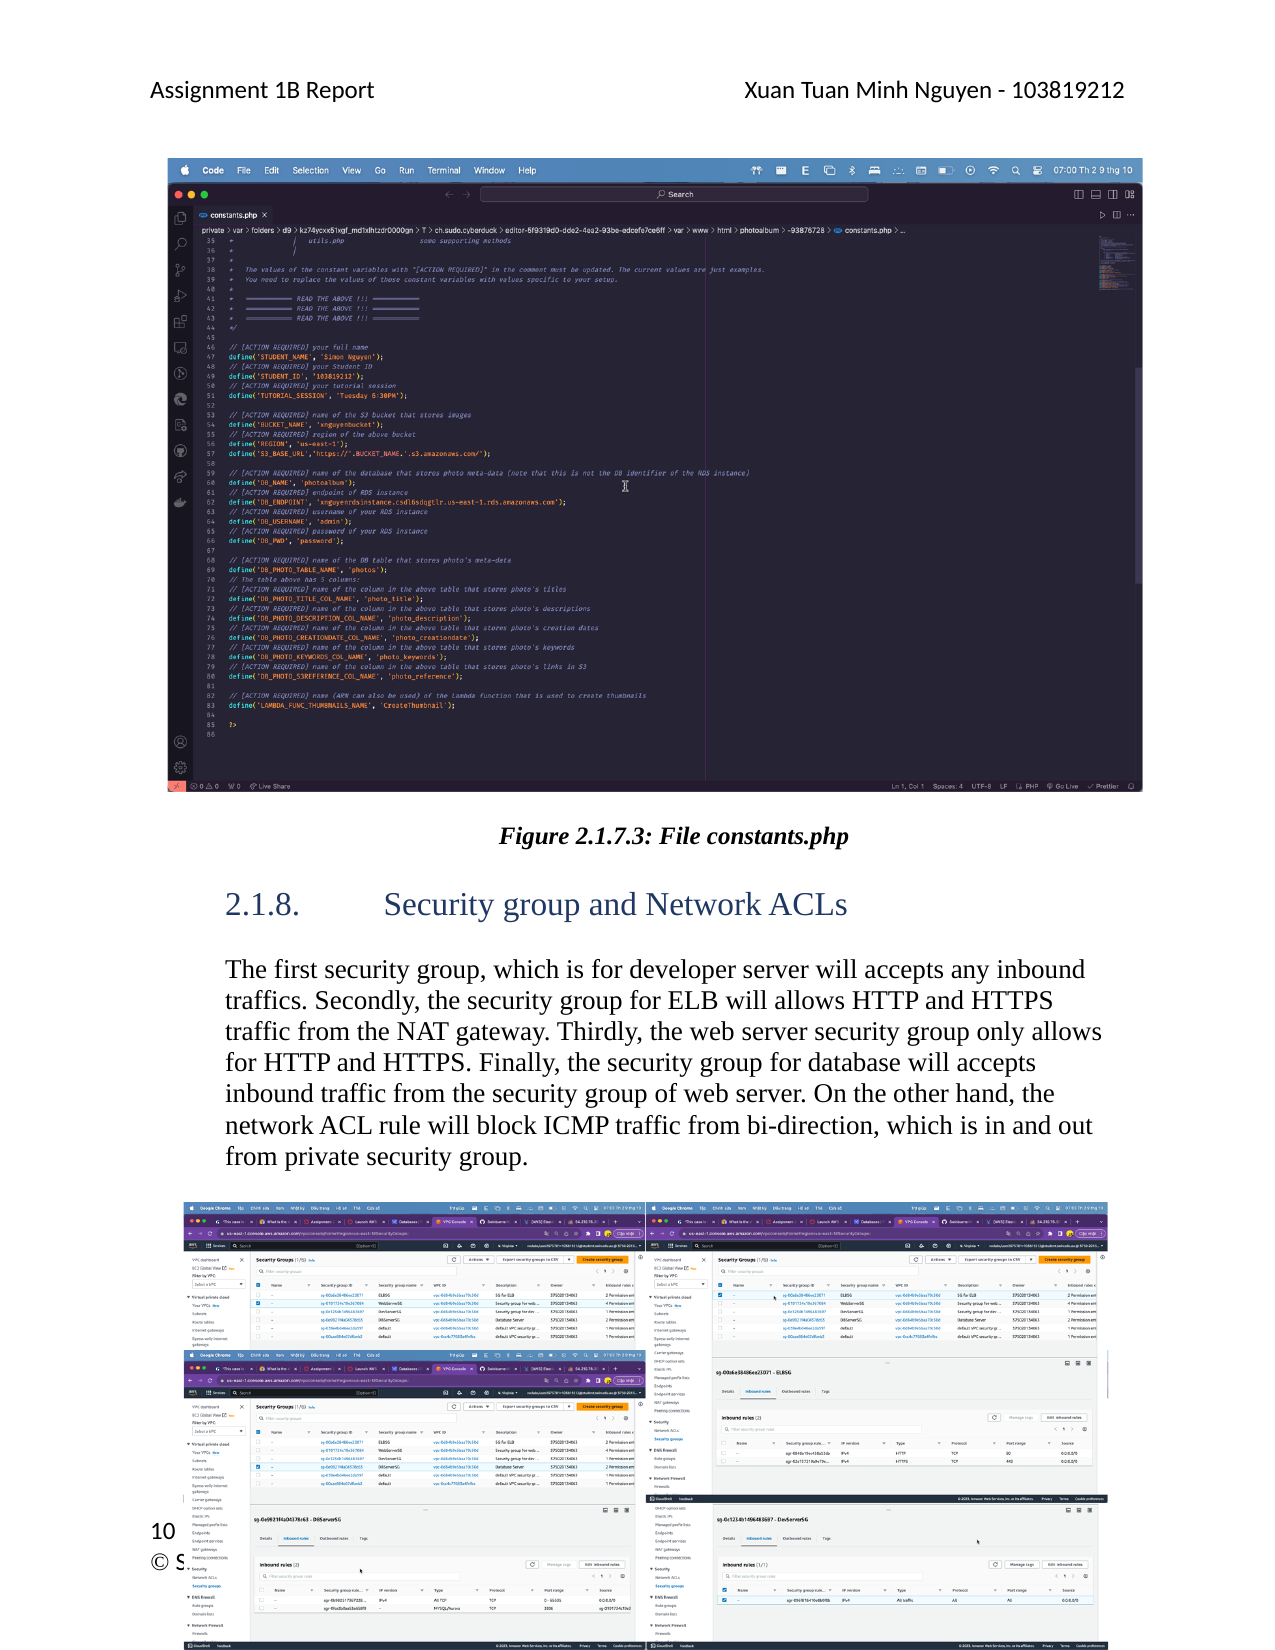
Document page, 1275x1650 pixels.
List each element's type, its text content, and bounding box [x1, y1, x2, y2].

text Figure 2.1.7.3: File constants.php [225, 821, 1125, 849]
text The first security group, which is for developer server will accepts any inbound traffics. Secondly, the security group for ELB will allows HTTP and HTTPS traffic from the NAT gateway. Thirdly, the web server security group only allows for HTTP and HTTPS. Finally, the security group for database will accepts inbound traffic from the security group of web server. On the other hand, the network ACL rule will block ICMP traffic from bi-direction, which is in and out from private security group. [225, 953, 1125, 1171]
subtitle Security group and Network ACLs [225, 884, 1125, 922]
picture [167, 158, 1143, 792]
picture [183, 1202, 1109, 1650]
